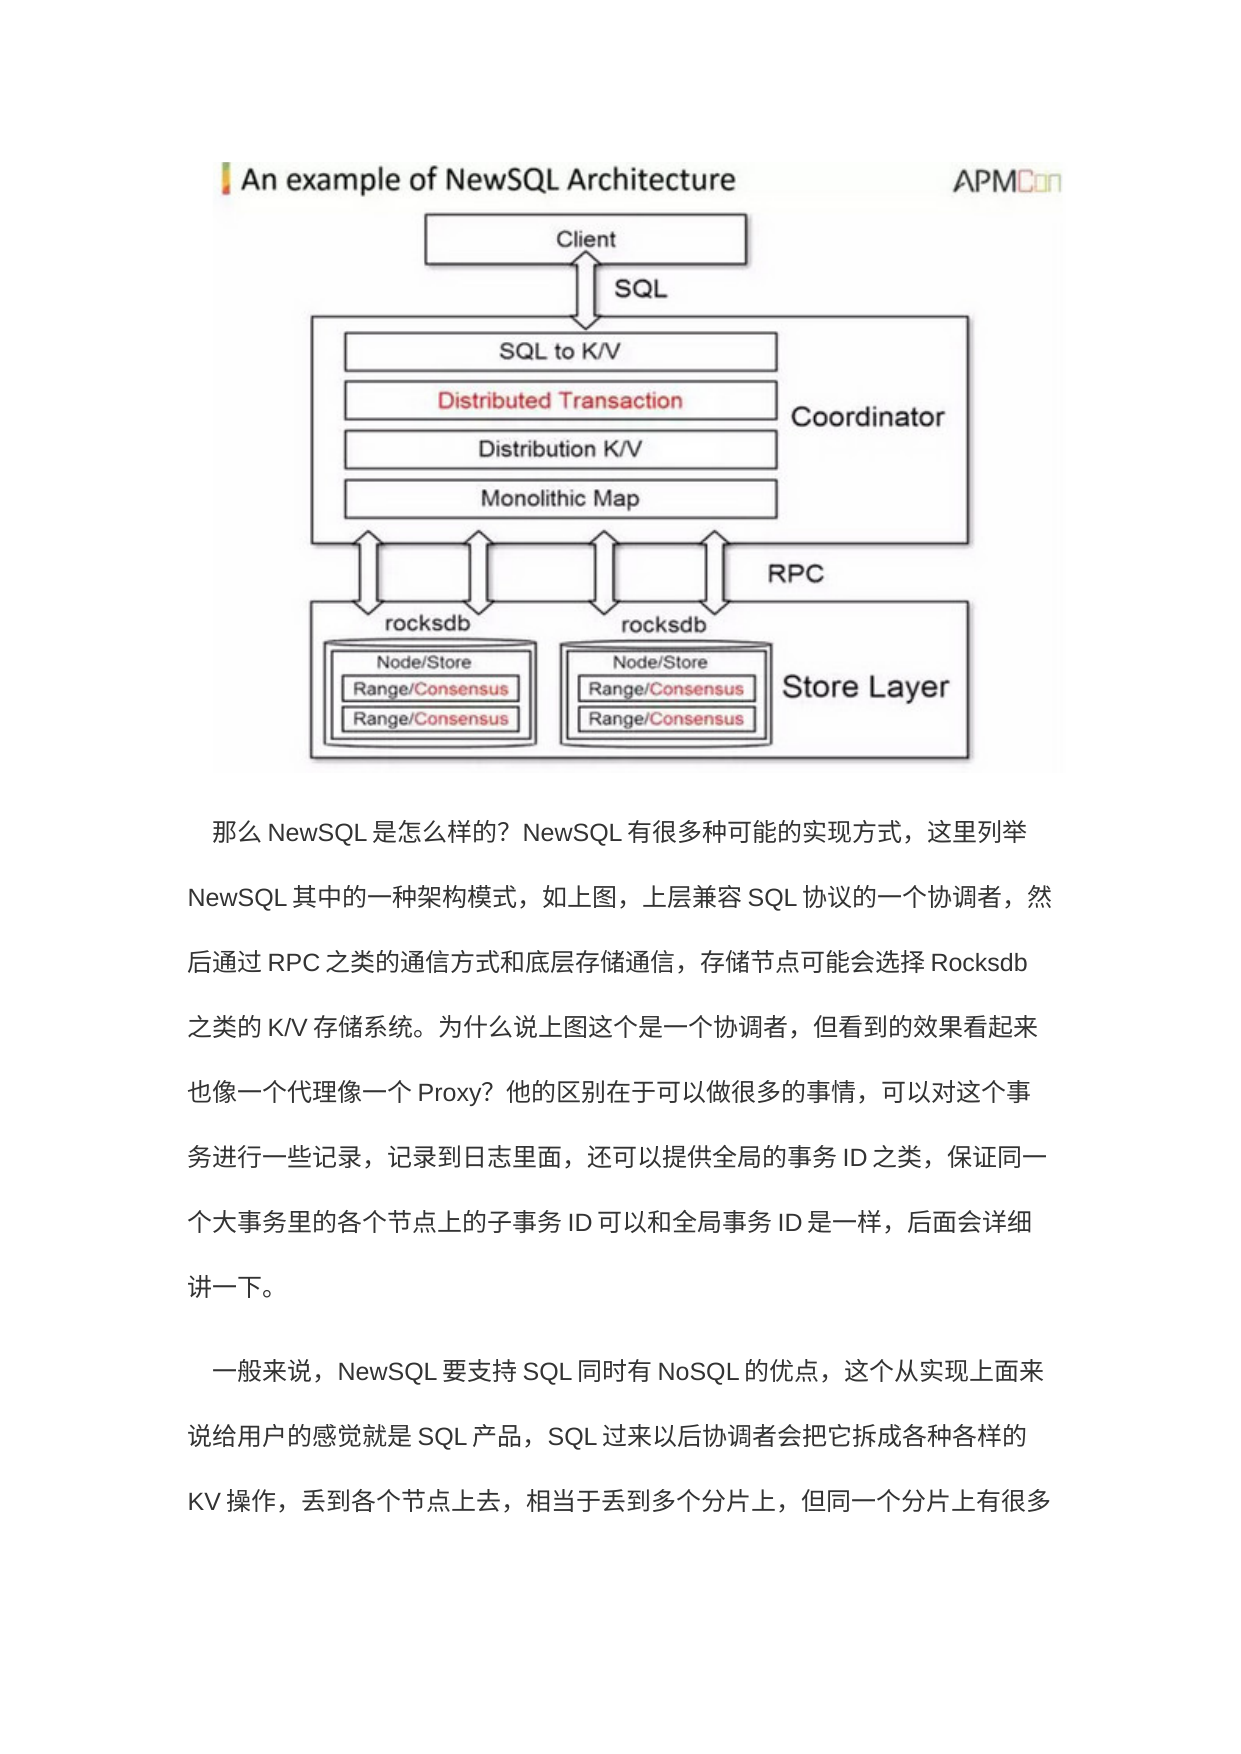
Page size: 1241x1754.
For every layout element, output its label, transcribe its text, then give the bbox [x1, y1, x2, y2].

text 那么NewSQL是怎么样的？NewSQL有很多种可能的实现方式，这里列举NewSQL其中的一种架构模式，如上图，上层兼容SQL协议的一个协调者，然后通过RPC之类的通信方式和底层存储通信，存储节点可能会选择Rocksdb之类的K/V存储系统。为什么说上图这个是一个协调者，但看到的效果看起来也像一个代理像一个Proxy？他的区别在于可以做很多的事情，可以对这个事务进行一些记录，记录到日志里面，还可以提供全局的事务ID之类，保证同一个大事务里的各个节点上的子事务ID可以和全局事务ID是一样，后面会详细讲一下。 [187, 798, 1053, 1318]
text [187, 1337, 1053, 1532]
picture [212, 162, 1072, 773]
